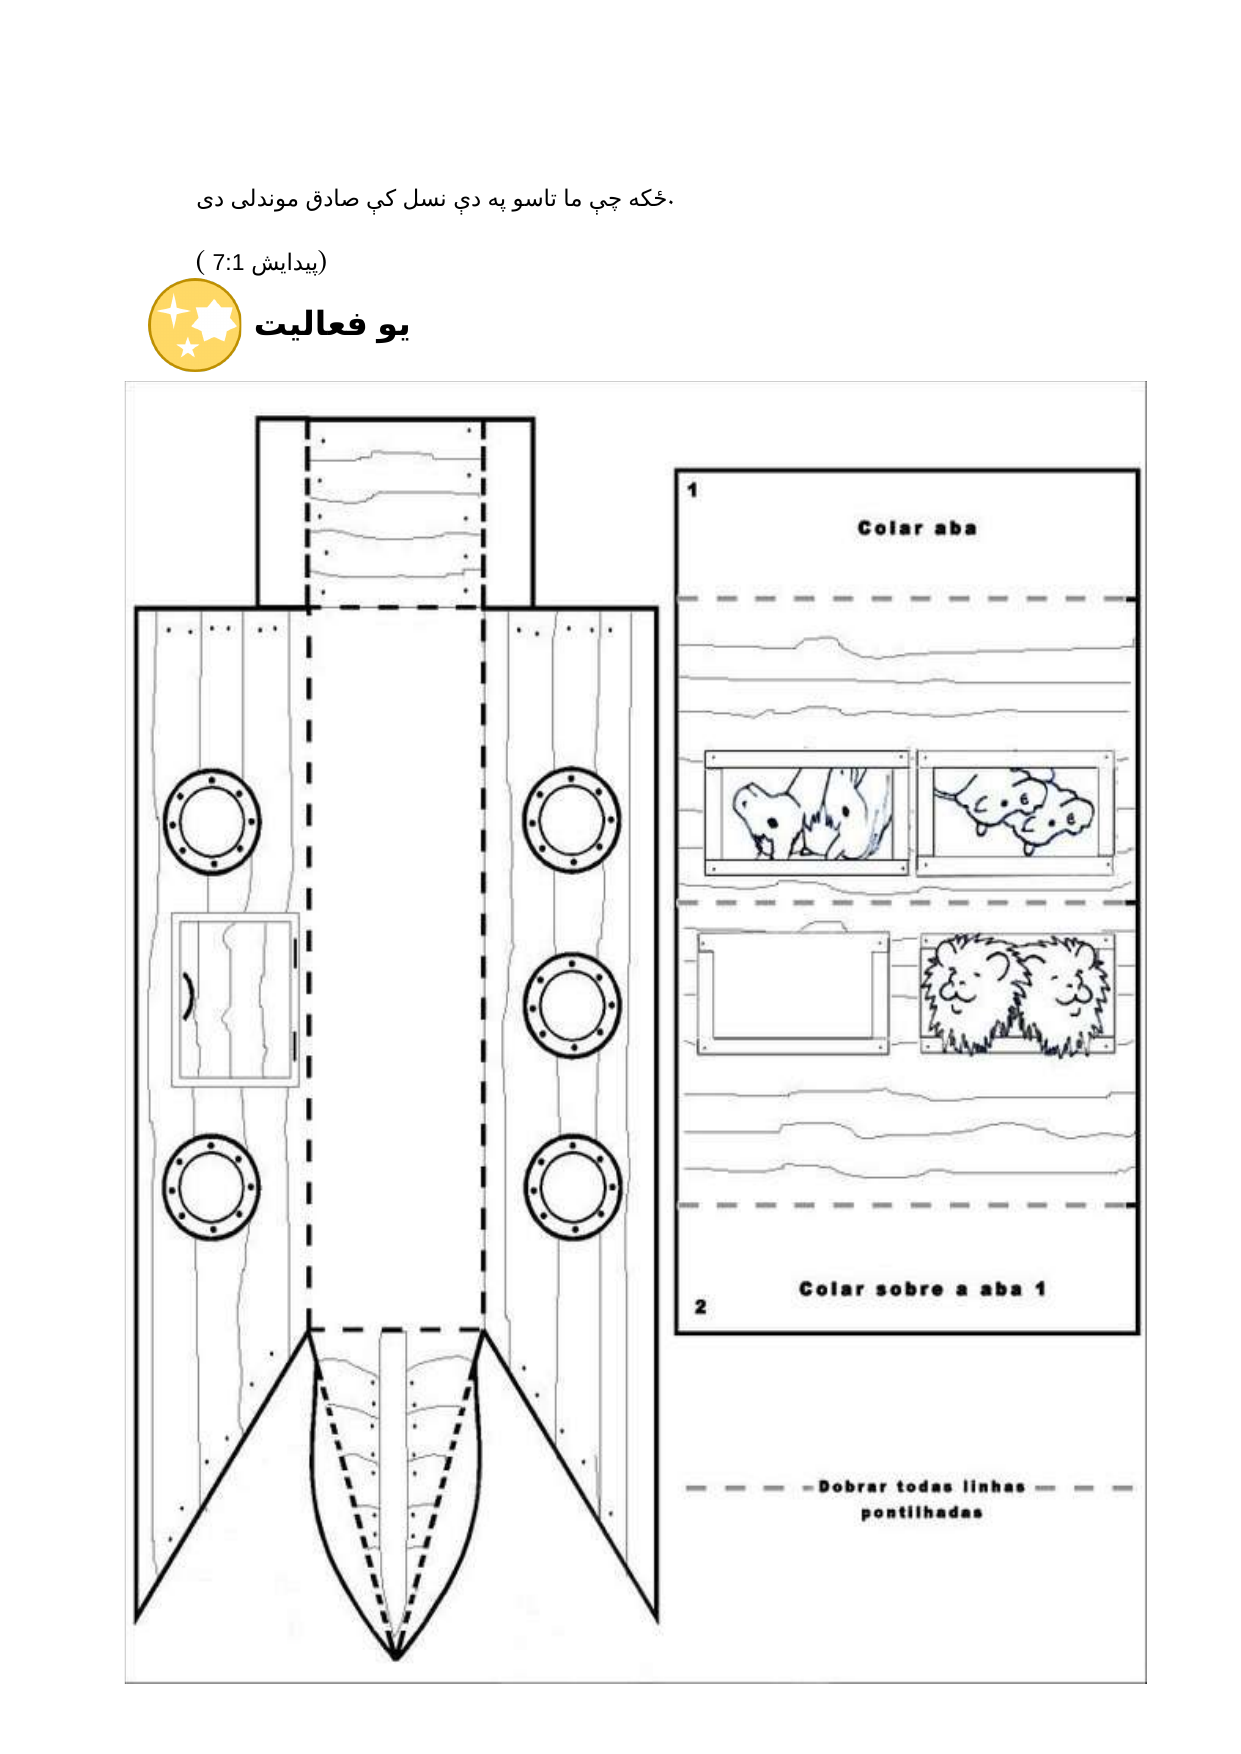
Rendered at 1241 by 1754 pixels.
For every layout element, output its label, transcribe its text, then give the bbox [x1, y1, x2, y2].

text ځکه چې ما تاسو په دې نسل کې صادق موندلی دی. [150, 177, 1090, 221]
text ( پیدایش 7:1) [150, 241, 1090, 284]
picture [124, 381, 1147, 1684]
text یو فعالیت [242, 304, 1090, 343]
picture [148, 278, 242, 372]
